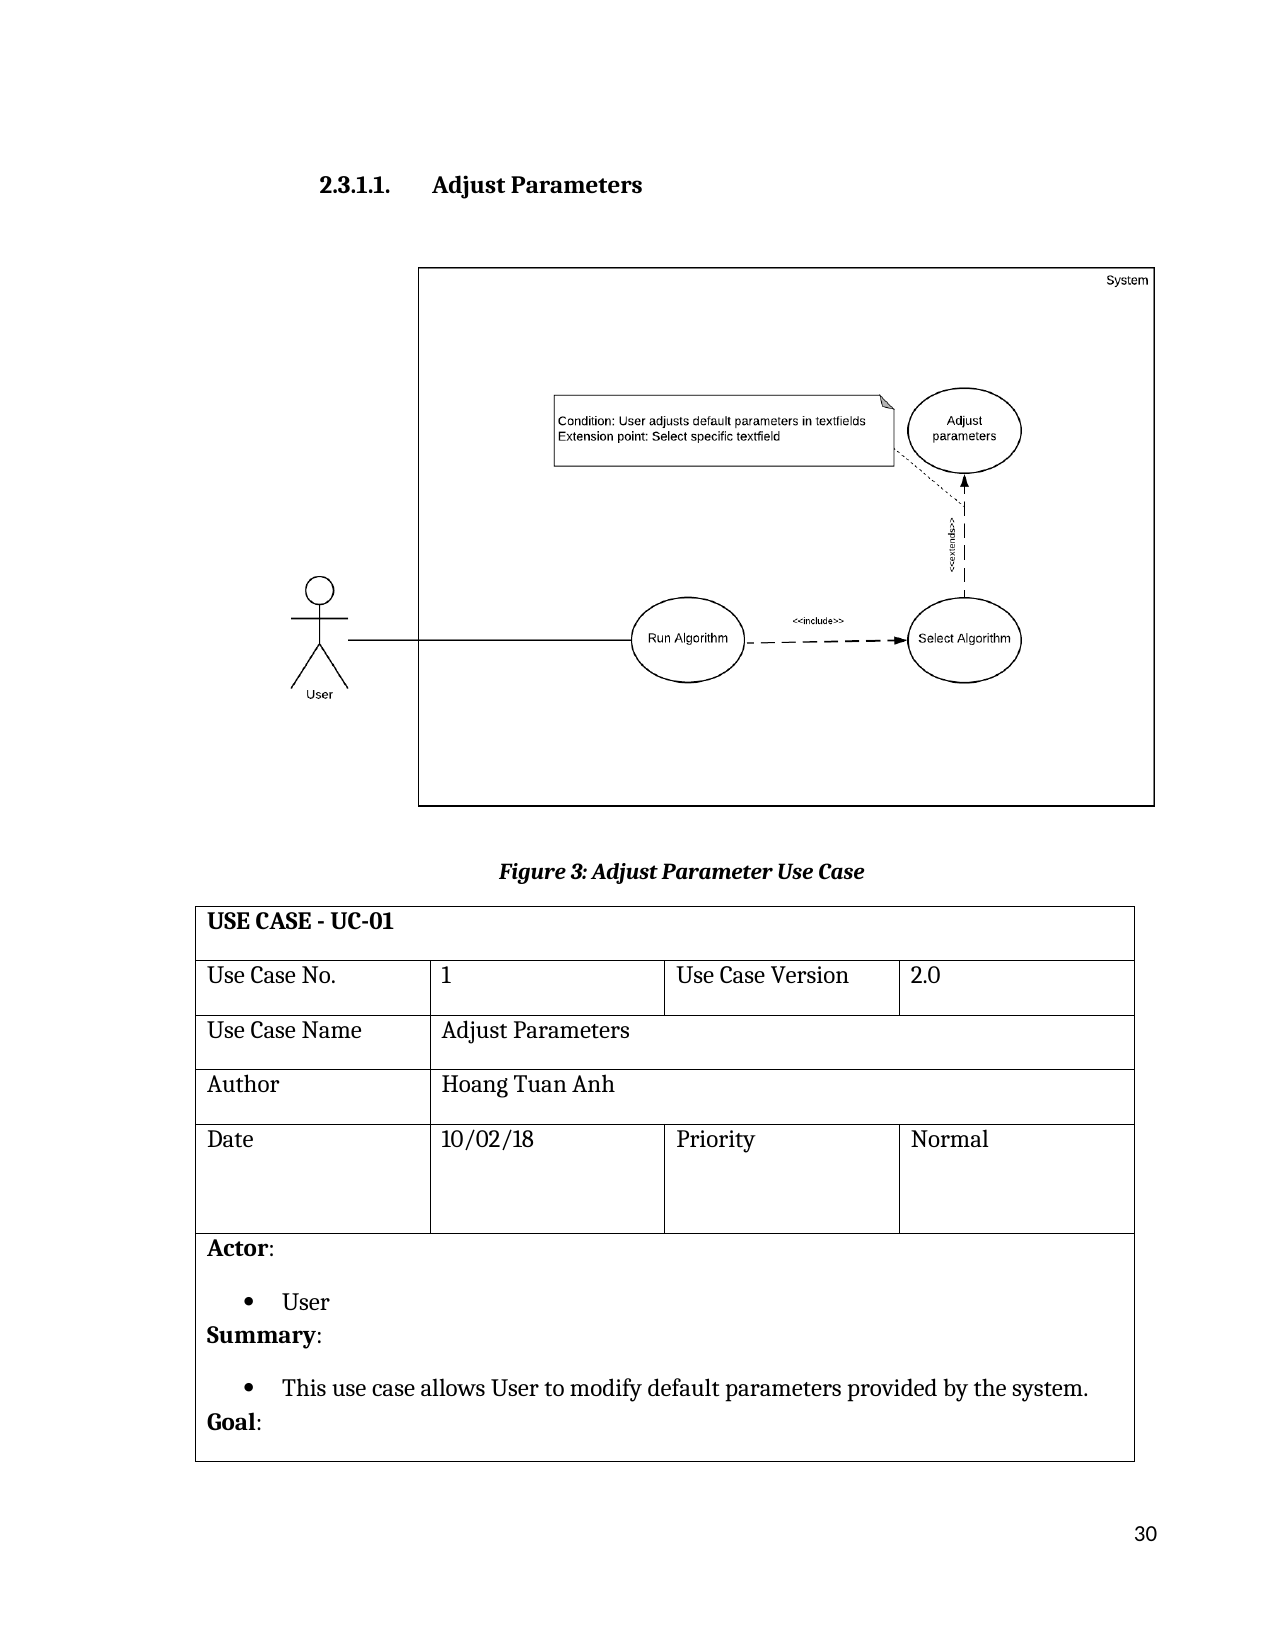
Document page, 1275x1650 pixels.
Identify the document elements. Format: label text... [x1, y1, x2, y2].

table_cell Use Case Name [196, 1016, 430, 1069]
table_cell Author [196, 1070, 430, 1124]
table_cell Use Case Version [665, 961, 899, 1015]
table_cell Hoang Tuan Anh [431, 1070, 1134, 1124]
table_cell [196, 1234, 1134, 1461]
table_cell 1 [431, 961, 664, 1015]
table_cell 10/02/18 [431, 1125, 664, 1233]
picture [206, 240, 1182, 834]
table_cell Use Case No. [196, 961, 430, 1015]
table_header USE CASE - UC-01 [196, 907, 1134, 960]
table_cell Priority [665, 1125, 899, 1233]
subtitle Adjust Parameters [319, 171, 1157, 199]
table_cell Normal [900, 1125, 1134, 1233]
table_cell 2.0 [900, 961, 1134, 1015]
table_cell Date [196, 1125, 430, 1233]
table_cell Adjust Parameters [431, 1016, 1134, 1069]
